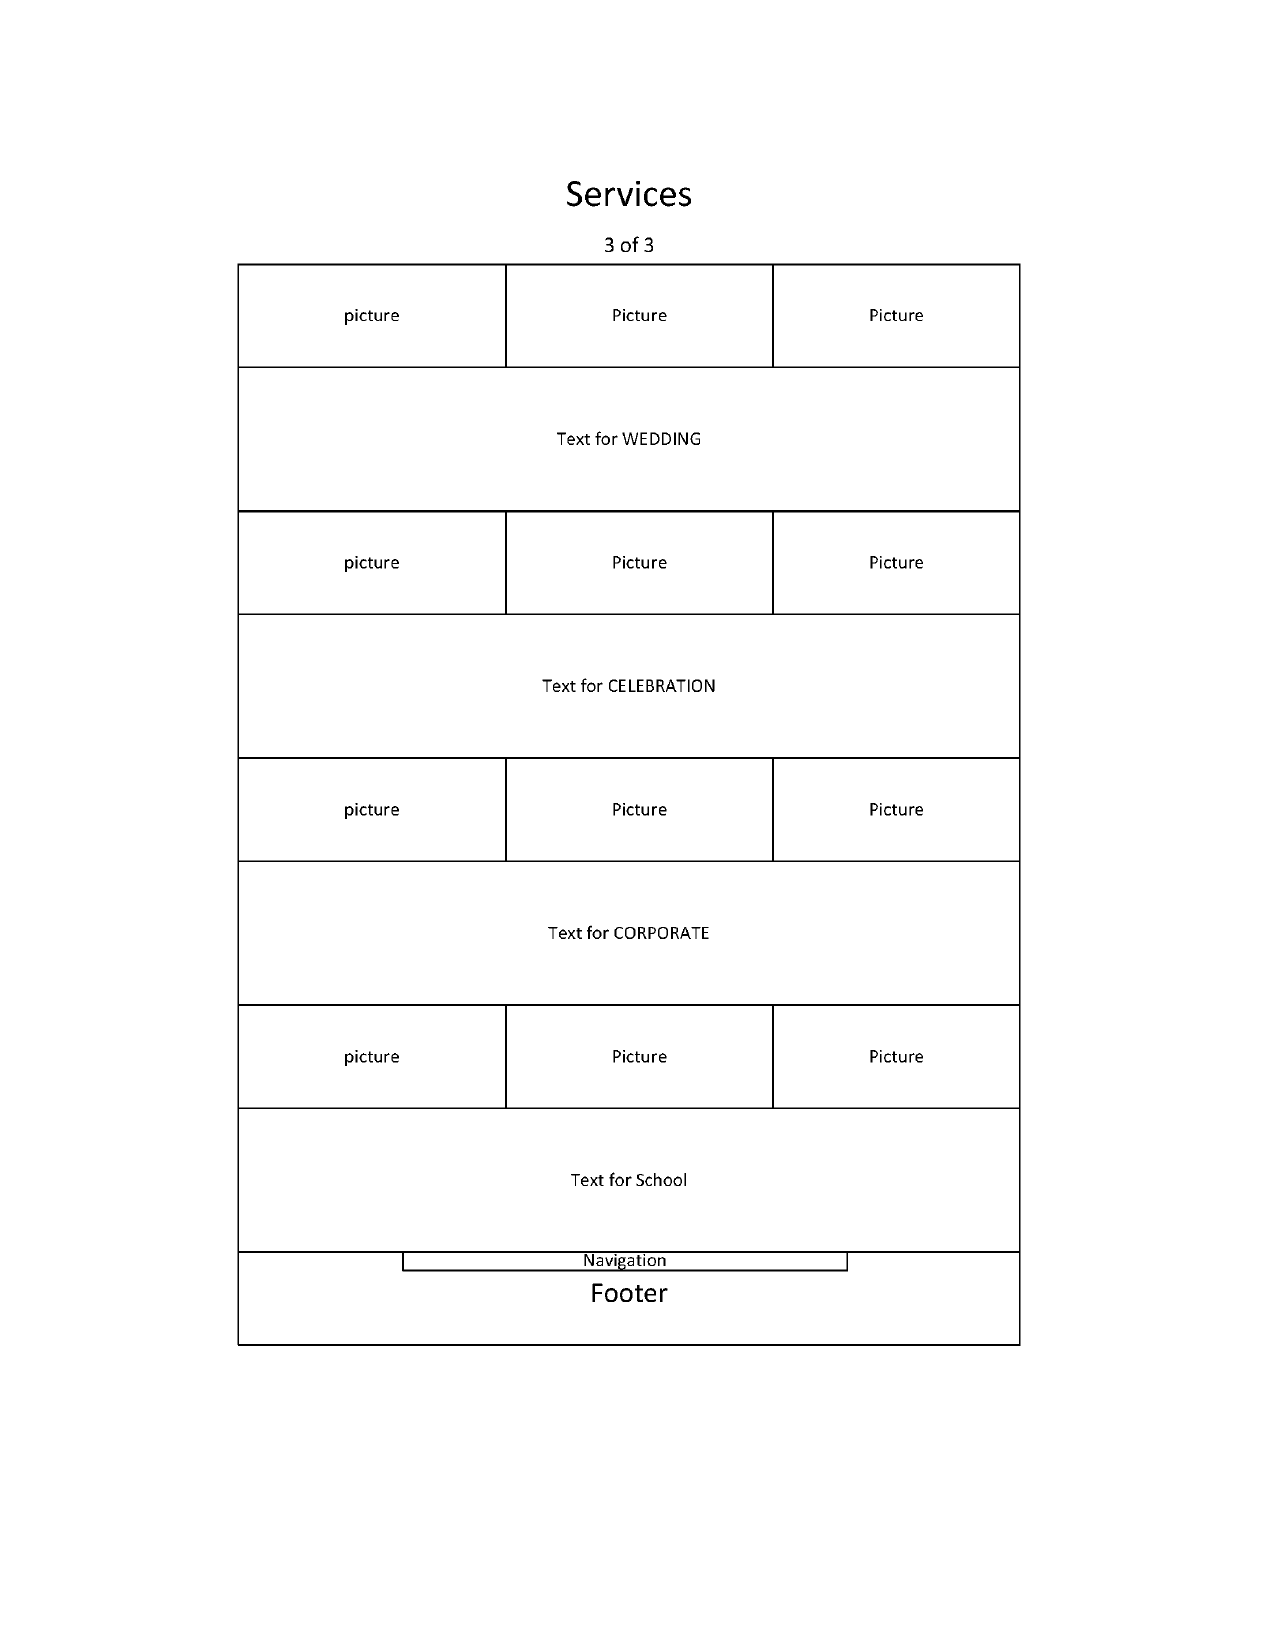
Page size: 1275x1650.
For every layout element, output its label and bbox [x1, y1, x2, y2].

picture [150, 150, 1104, 1499]
